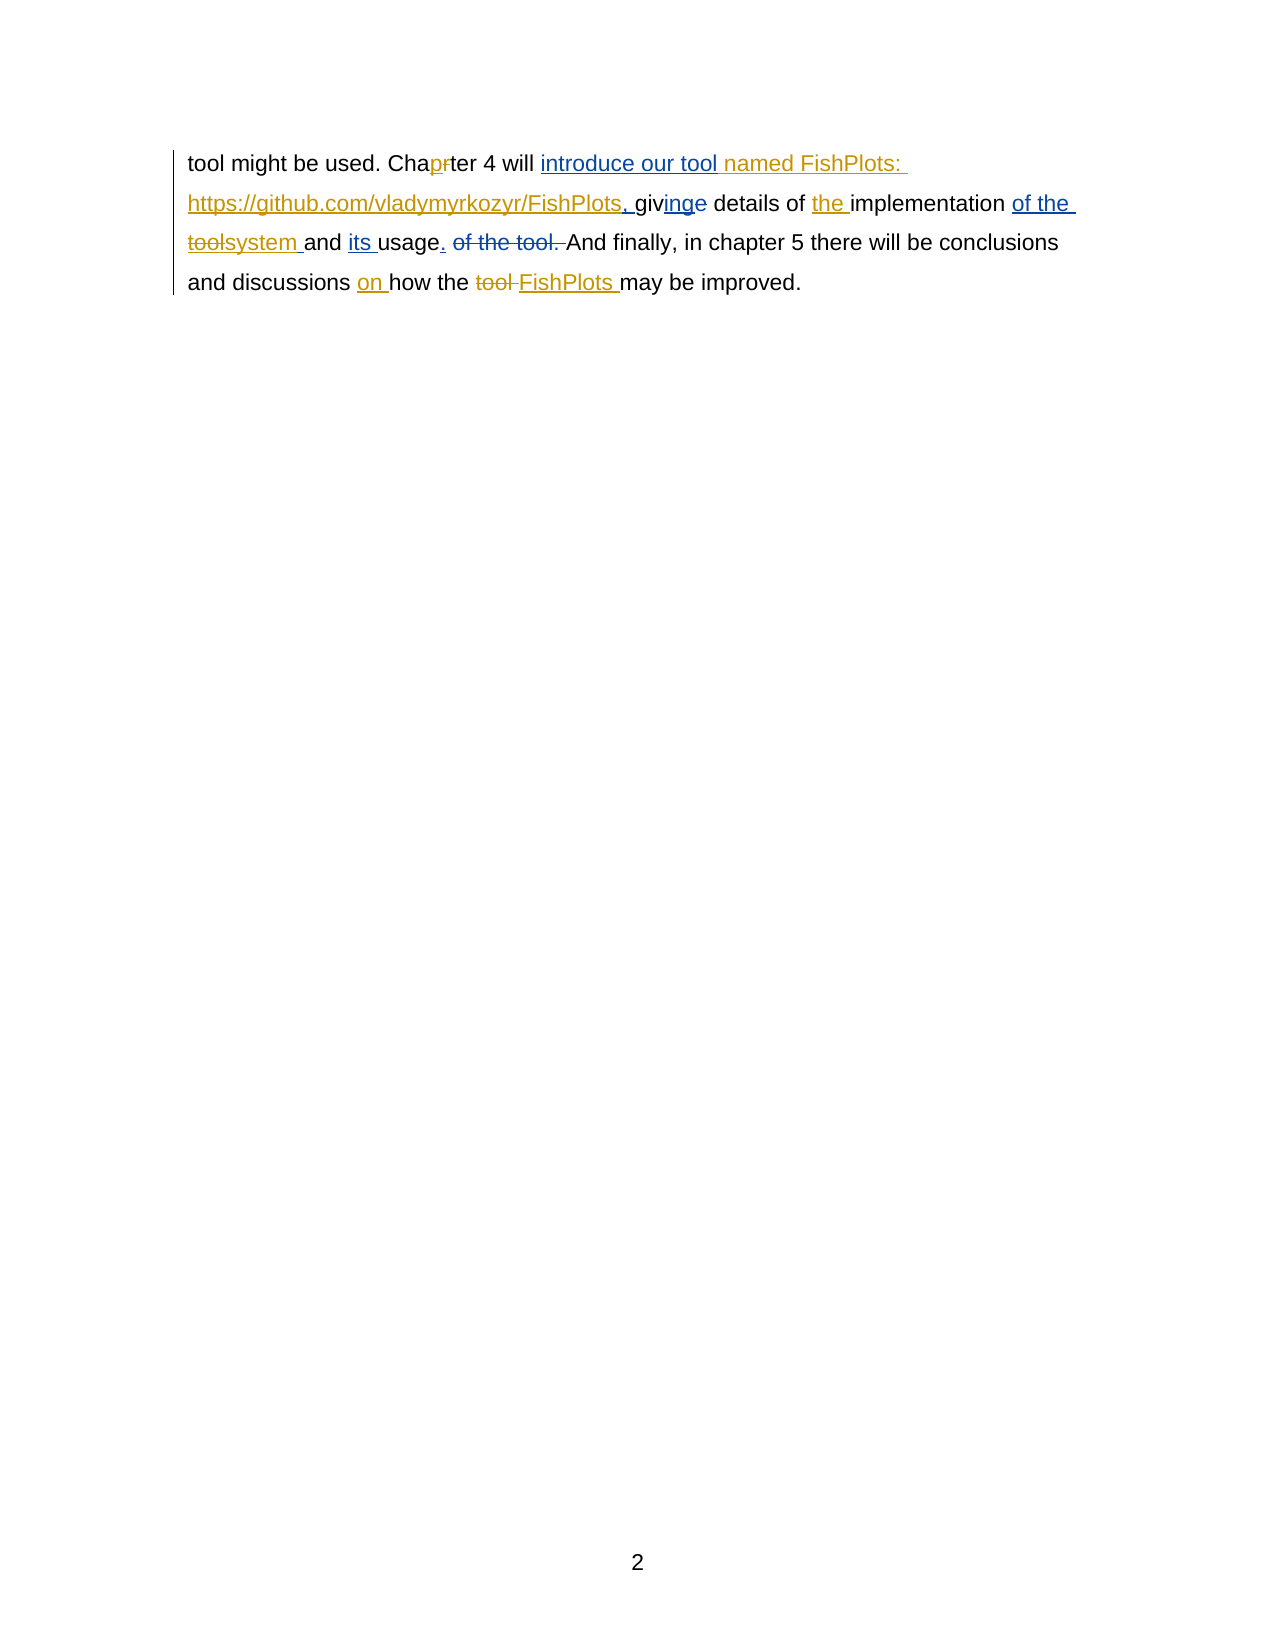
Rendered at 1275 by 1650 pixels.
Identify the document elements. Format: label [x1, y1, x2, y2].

text [187, 150, 1087, 295]
